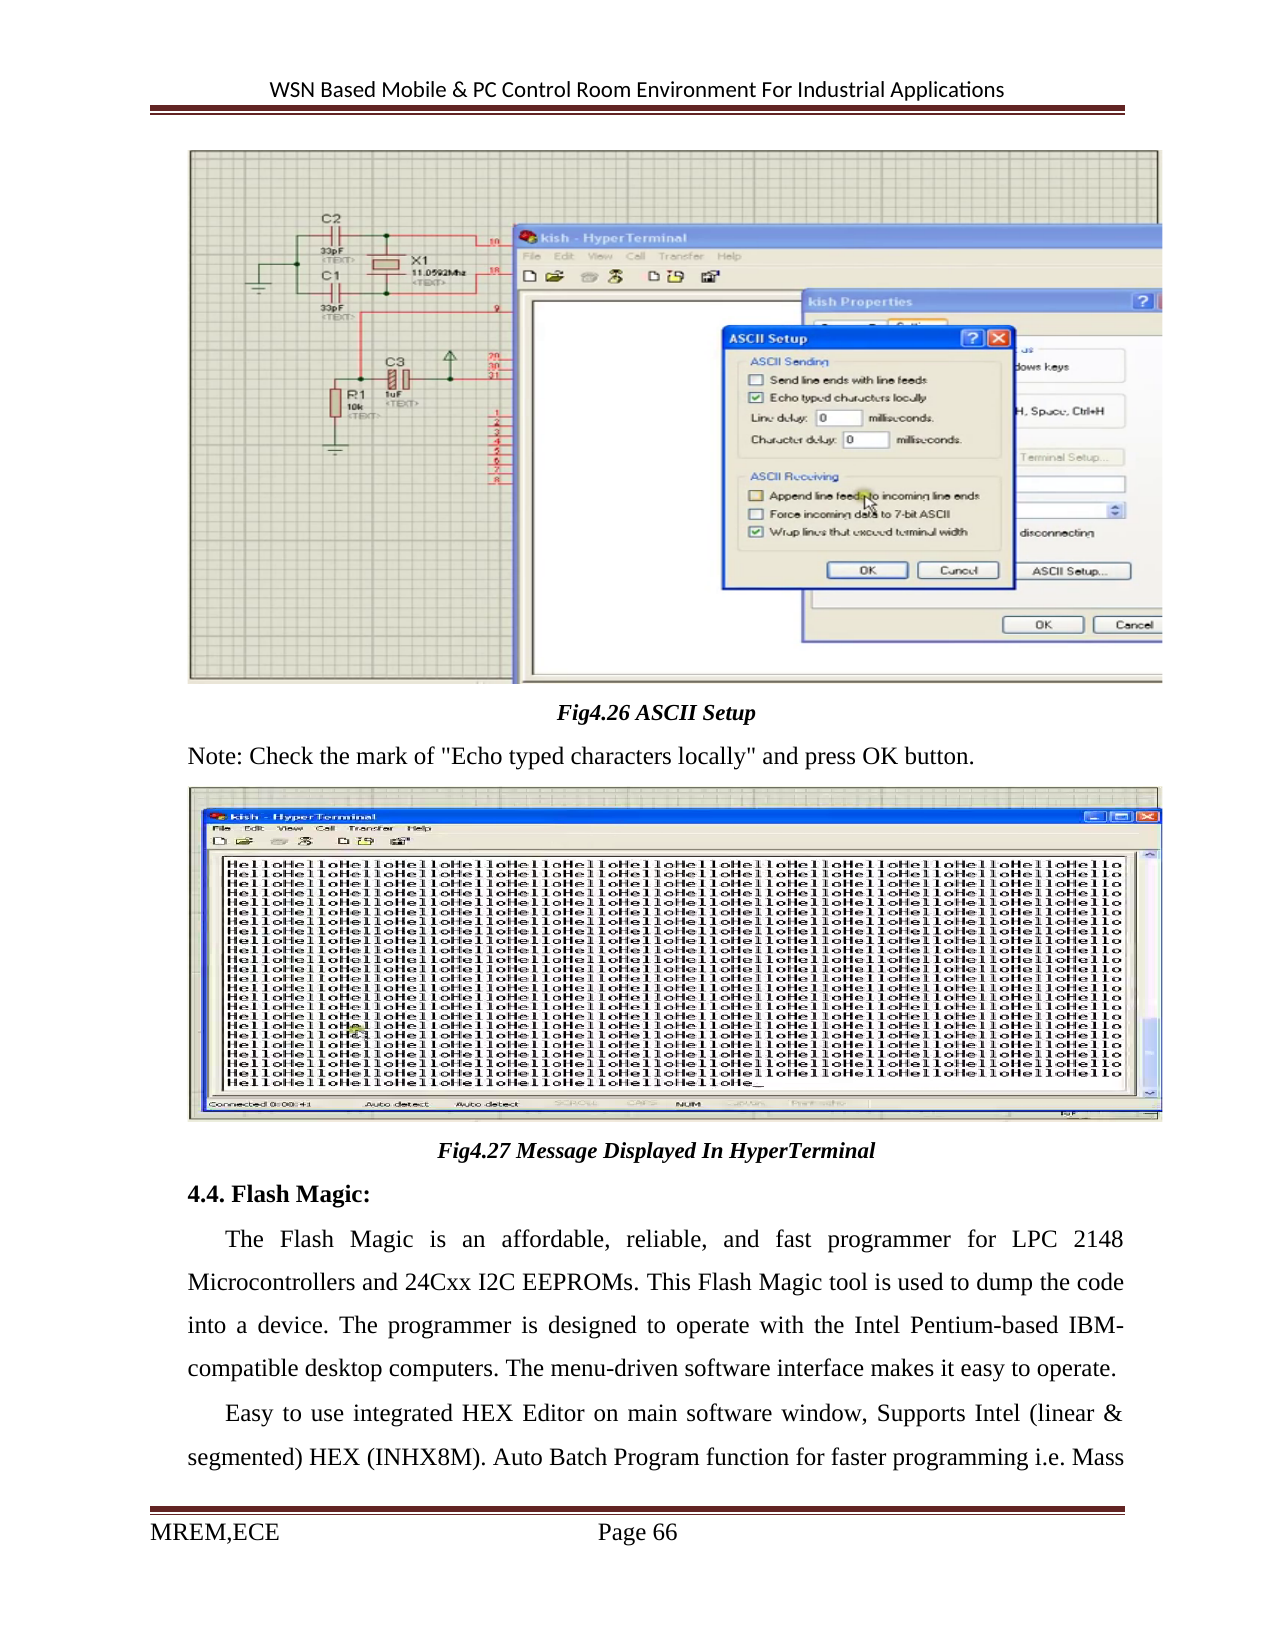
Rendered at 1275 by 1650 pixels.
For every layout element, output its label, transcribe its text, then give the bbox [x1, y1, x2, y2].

text Note: Check the mark of "Echo typed characters locally" and press OK button. [187, 741, 1125, 770]
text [187, 1398, 1125, 1470]
text The Flash Magic is an affordable, reliable, and fast programmer for LPC 2148 Microcontrollers and 24Cxx I2C EEPROMs. This Flash Magic tool is used to dump the code into a device. The programmer is designed to operate with the Intel Pentium-based IBM- compatible desktop computers. The menu-driven software interface makes it easy to operate. [187, 1224, 1125, 1382]
picture [187, 786, 1163, 1122]
picture [187, 150, 1163, 684]
text 4.4. Flash Magic: [187, 1179, 1125, 1207]
text Fig4.27 Message Displayed In HyperTerminal [187, 1137, 1125, 1163]
text Fig4.26 ASCII Setup [187, 699, 1125, 726]
